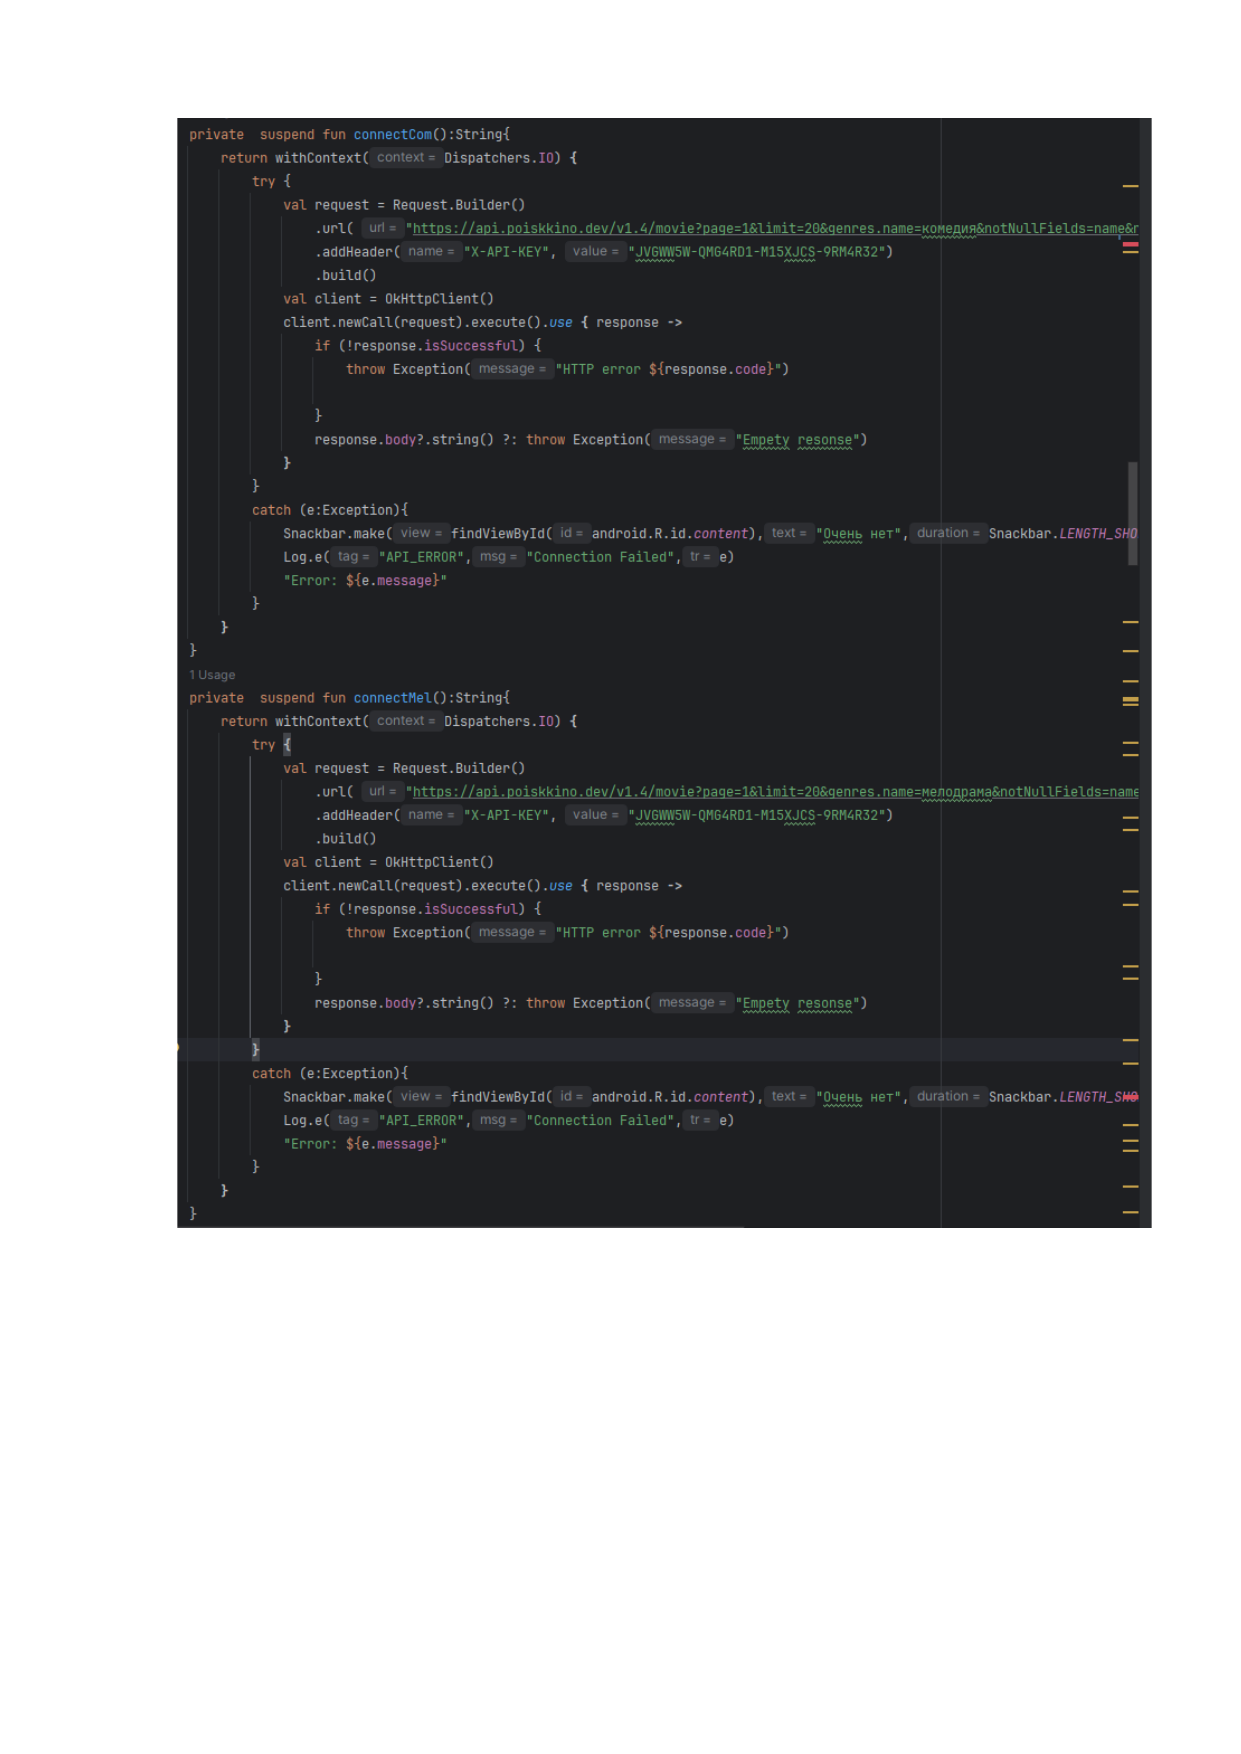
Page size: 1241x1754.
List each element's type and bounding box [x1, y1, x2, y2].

picture [177, 118, 1152, 1228]
